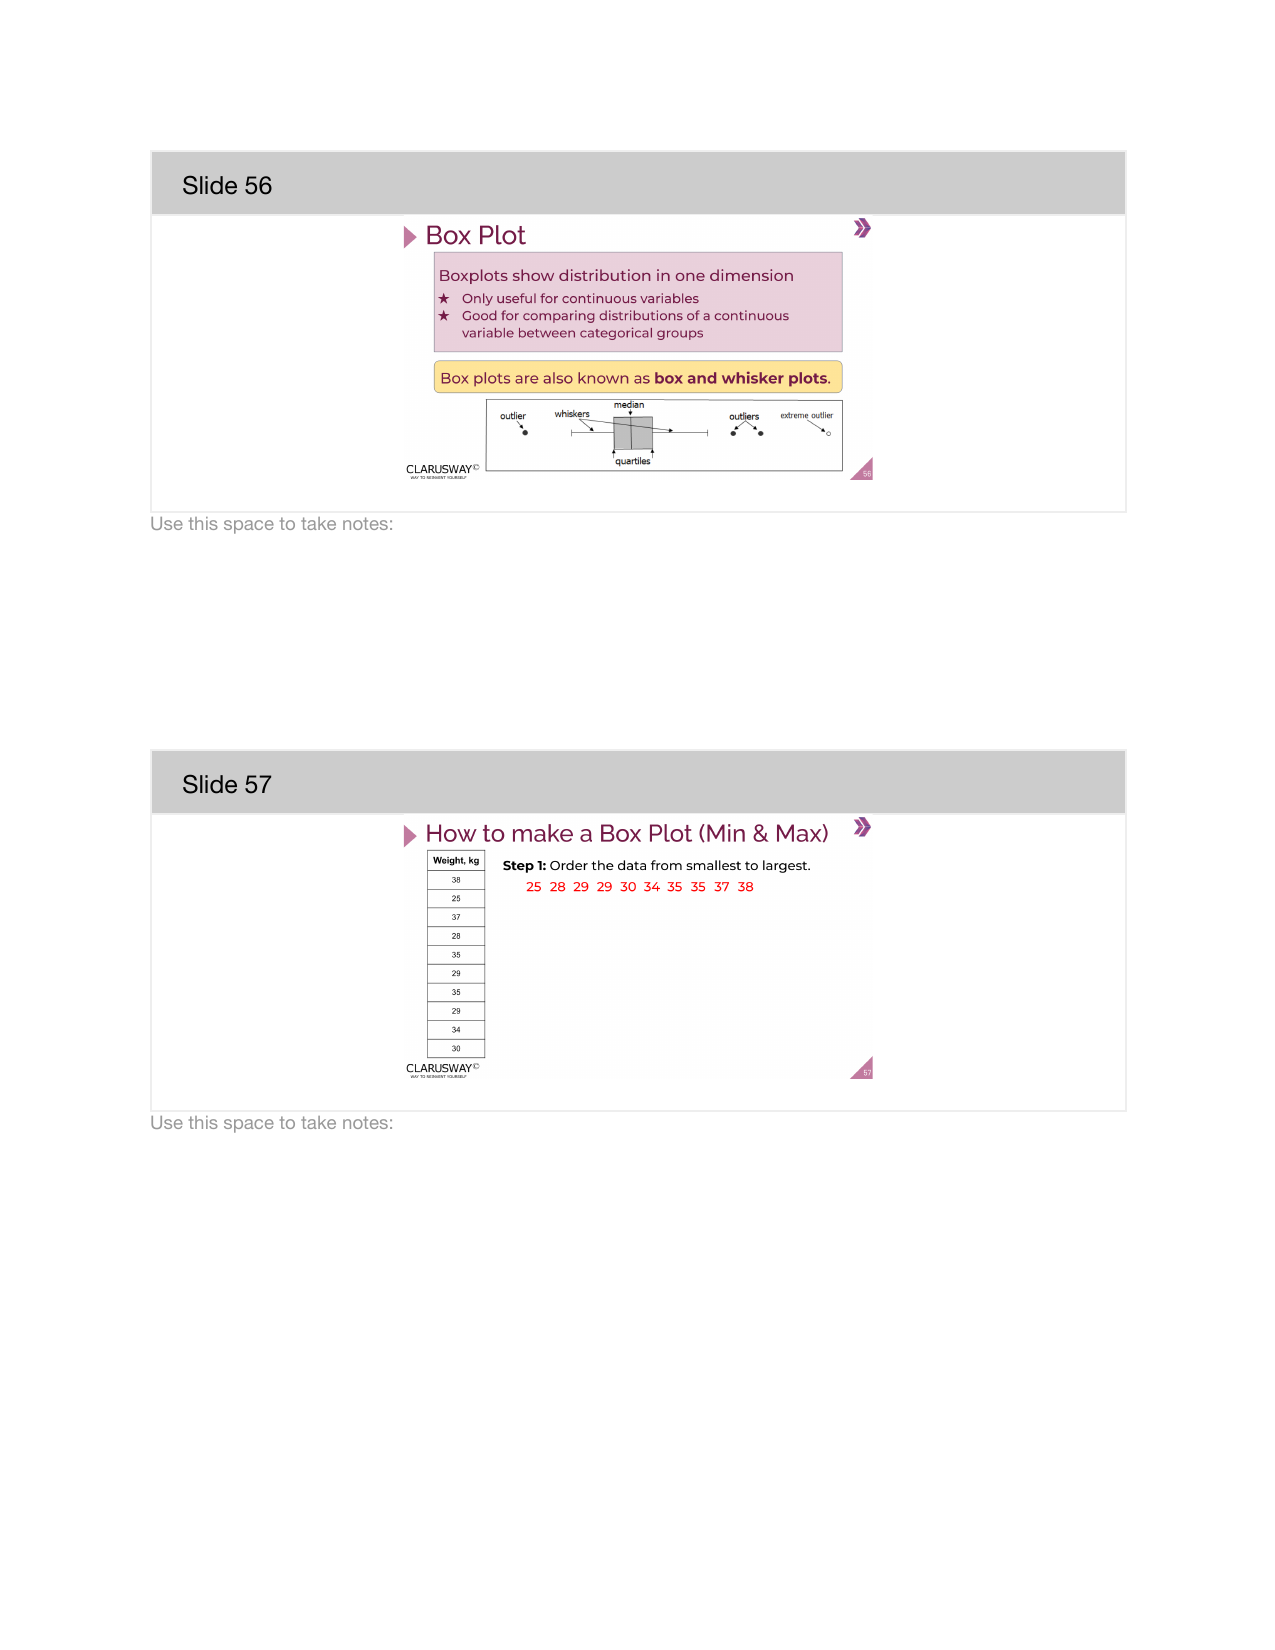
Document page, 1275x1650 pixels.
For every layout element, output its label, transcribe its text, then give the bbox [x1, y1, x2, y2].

table_header Slide 57 [152, 751, 1125, 813]
text Use this space to take notes: [150, 513, 1125, 536]
picture [403, 814, 873, 1079]
table_header Slide 56 [152, 152, 1125, 214]
table_cell [152, 216, 1125, 511]
table_cell [152, 815, 1125, 1110]
picture [403, 215, 873, 480]
text Use this space to take notes: [150, 1112, 1125, 1135]
